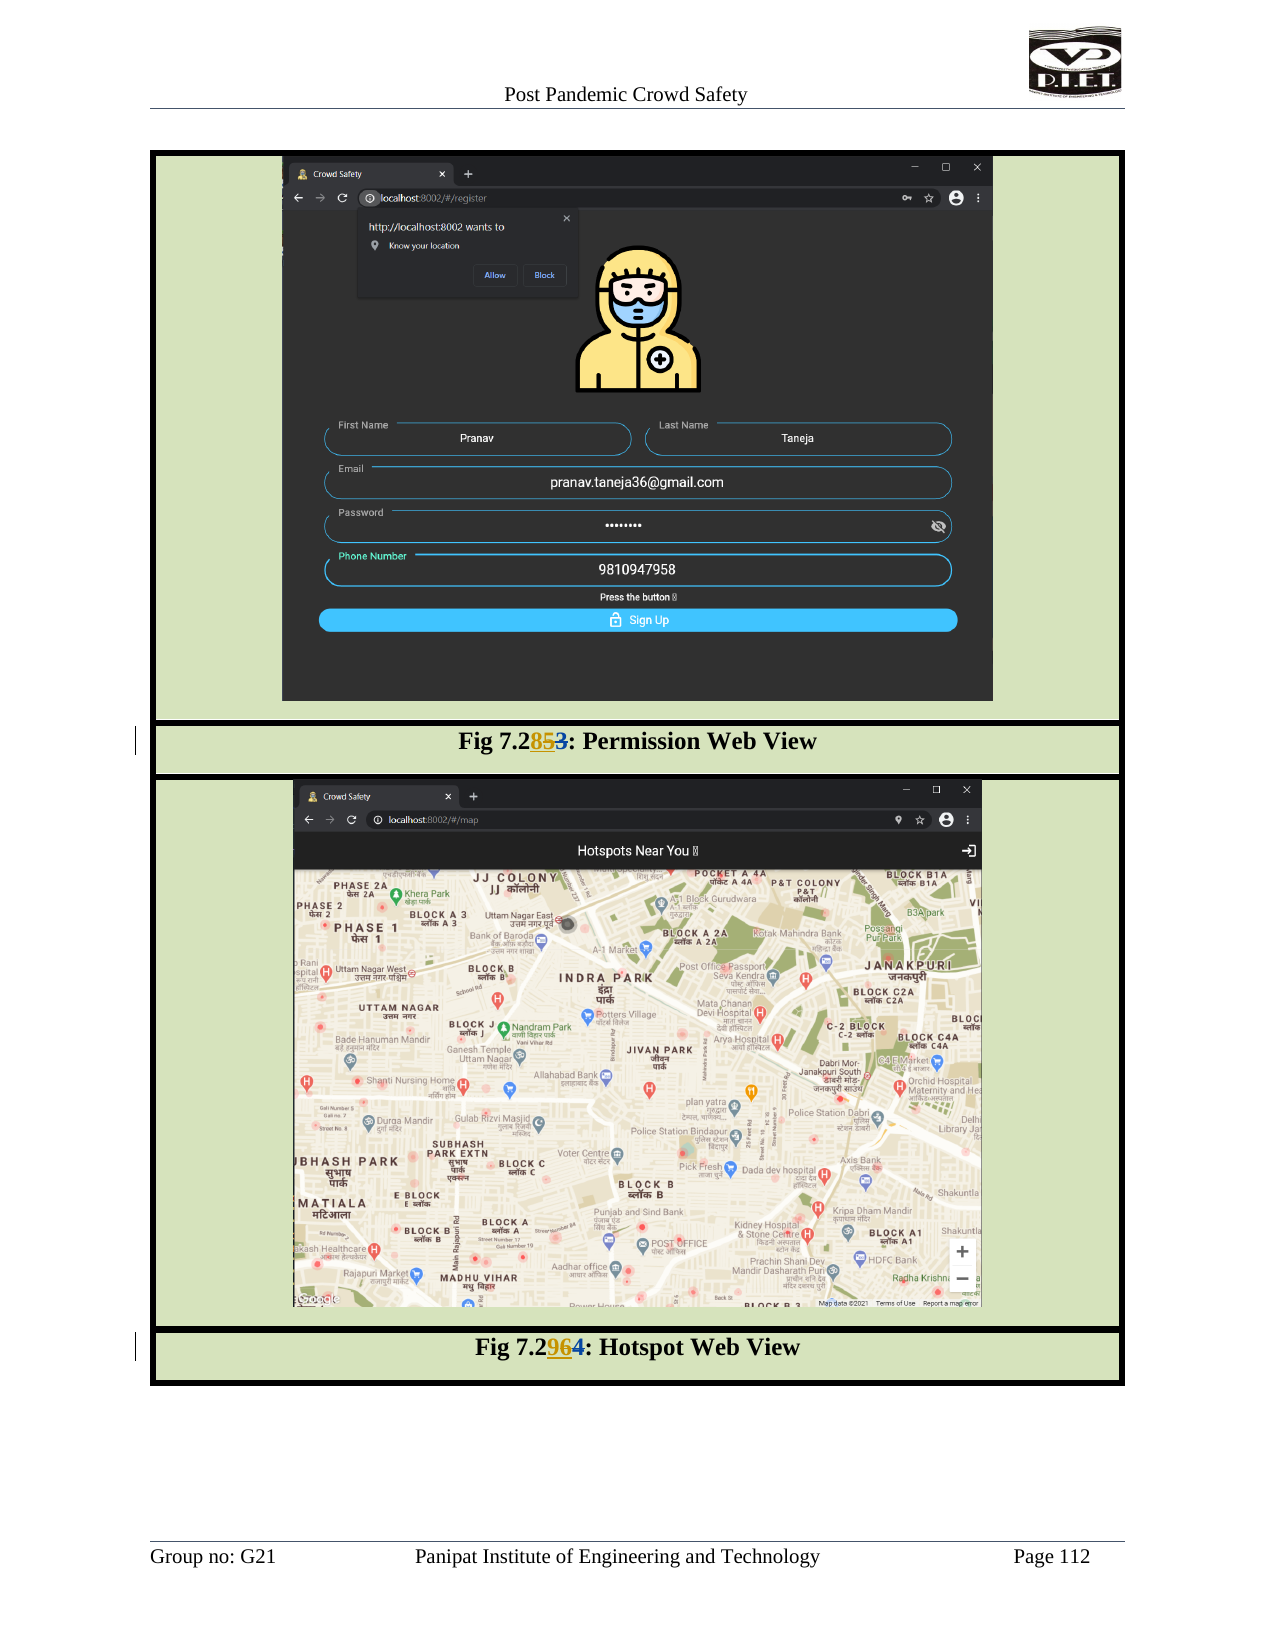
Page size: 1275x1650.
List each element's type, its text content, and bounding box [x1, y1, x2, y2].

picture [1029, 23, 1122, 101]
table_cell [156, 156, 1119, 719]
picture [293, 779, 982, 1307]
picture [282, 156, 993, 701]
table_cell Fig 7.2: Permission Web View [156, 726, 1119, 773]
table_cell [156, 780, 1119, 1326]
table_cell Fig 7.2: Hotspot Web View [156, 1333, 1119, 1380]
